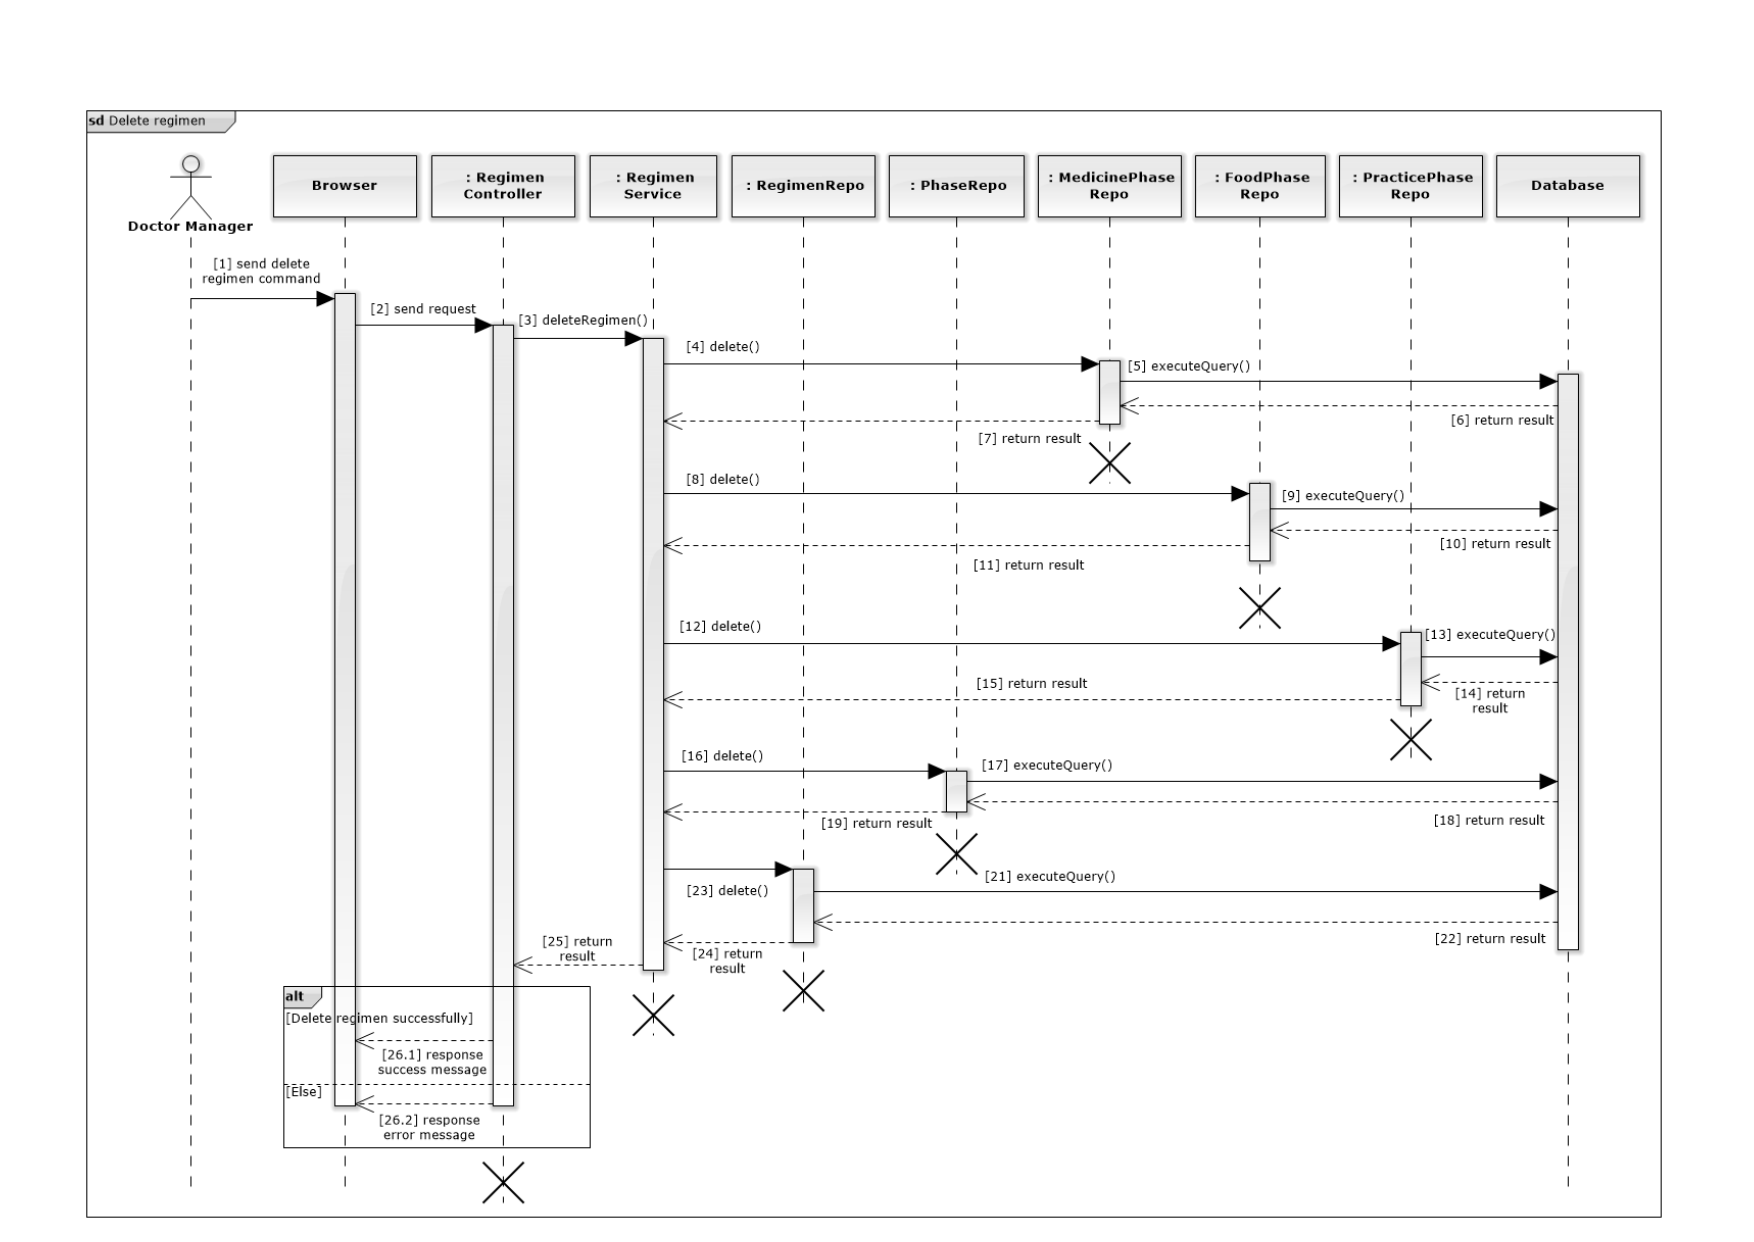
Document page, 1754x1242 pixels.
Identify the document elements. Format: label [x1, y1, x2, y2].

picture [71, 95, 1677, 1233]
